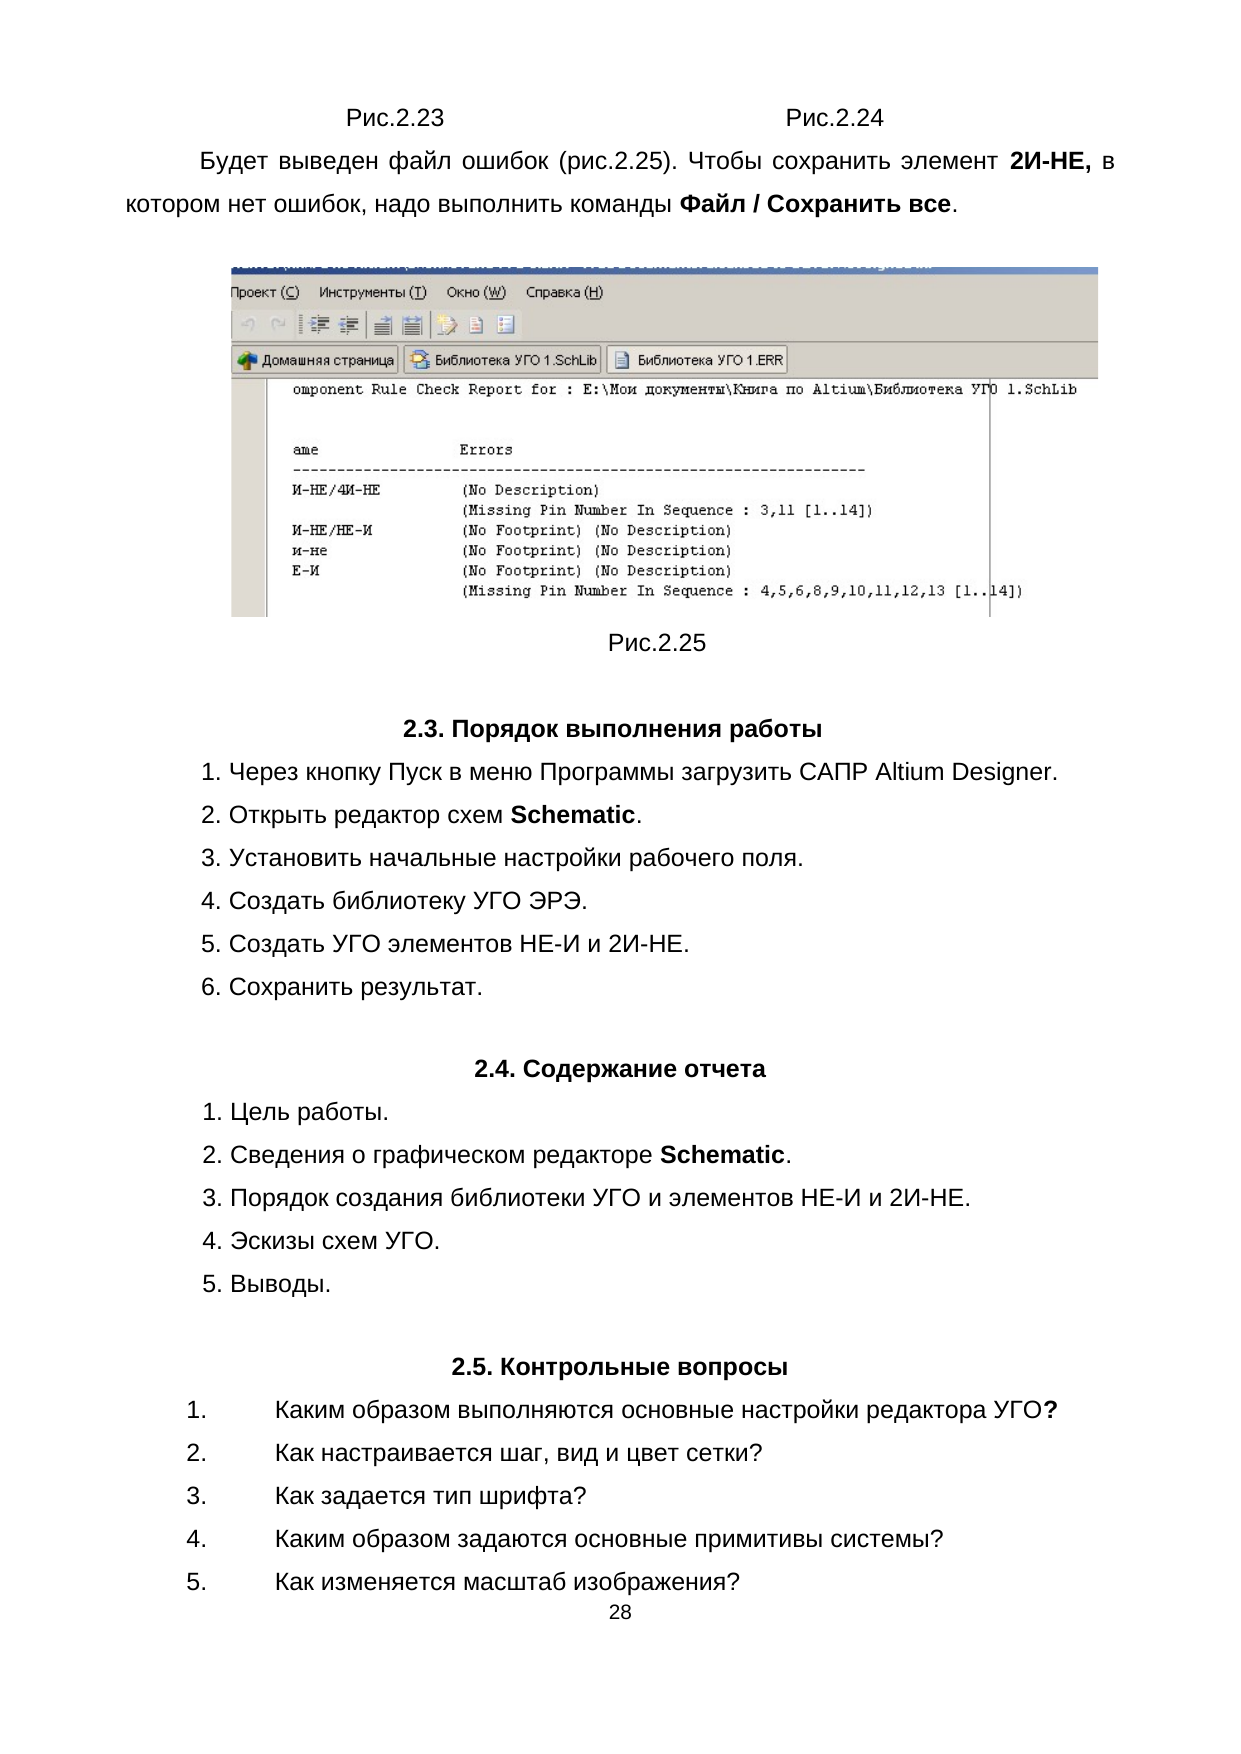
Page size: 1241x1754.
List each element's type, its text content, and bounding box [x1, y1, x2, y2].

list Выводы. [202, 1269, 1115, 1298]
list Сохранить результат. [201, 972, 1115, 1001]
list Установить начальные настройки рабочего поля. [201, 843, 1115, 872]
list Как изменяется масштаб изображения? [186, 1567, 1115, 1596]
picture [231, 267, 1099, 617]
subtitle 2.4. Содержание отчета [127, 1054, 1113, 1083]
subtitle 2.3. Порядок выполнения работы [127, 714, 1098, 743]
list Цель работы. [202, 1097, 1115, 1126]
list Каким образом задаются основные примитивы системы? [186, 1524, 1115, 1552]
list Сведения о графическом редакторе Schematic. [202, 1140, 1115, 1169]
list Эскизы схем УГО. [202, 1226, 1115, 1255]
list Каким образом выполняются основные настройки редактора УГО? [186, 1395, 1115, 1423]
list Как настраивается шаг, вид и цвет сетки? [186, 1438, 1115, 1466]
text Рис.2.25 [146, 628, 1168, 657]
list Открыть редактор схем Schematic. [201, 800, 1115, 829]
list Порядок создания библиотеки УГО и элементов НЕ-И и 2И-НЕ. [202, 1183, 1115, 1212]
subtitle 2.5. Контрольные вопросы [127, 1352, 1113, 1380]
list Как задается тип шрифта? [186, 1481, 1115, 1509]
list Через кнопку Пуск в меню Программы загрузить САПР Altium Designer. [201, 757, 1115, 786]
text Рис.2.23 Рис.2.24 [127, 103, 1169, 132]
list Создать УГО элементов НЕ-И и 2И-НЕ. [201, 929, 1115, 958]
text Будет выведен файл ошибок (рис.2.25). Чтобы сохранить элемент 2И-НЕ, в котором нет ошибок, надо выполнить команды Файл / Сохранить все. [125, 146, 1115, 218]
list Создать библиотеку УГО ЭРЭ. [201, 886, 1115, 915]
